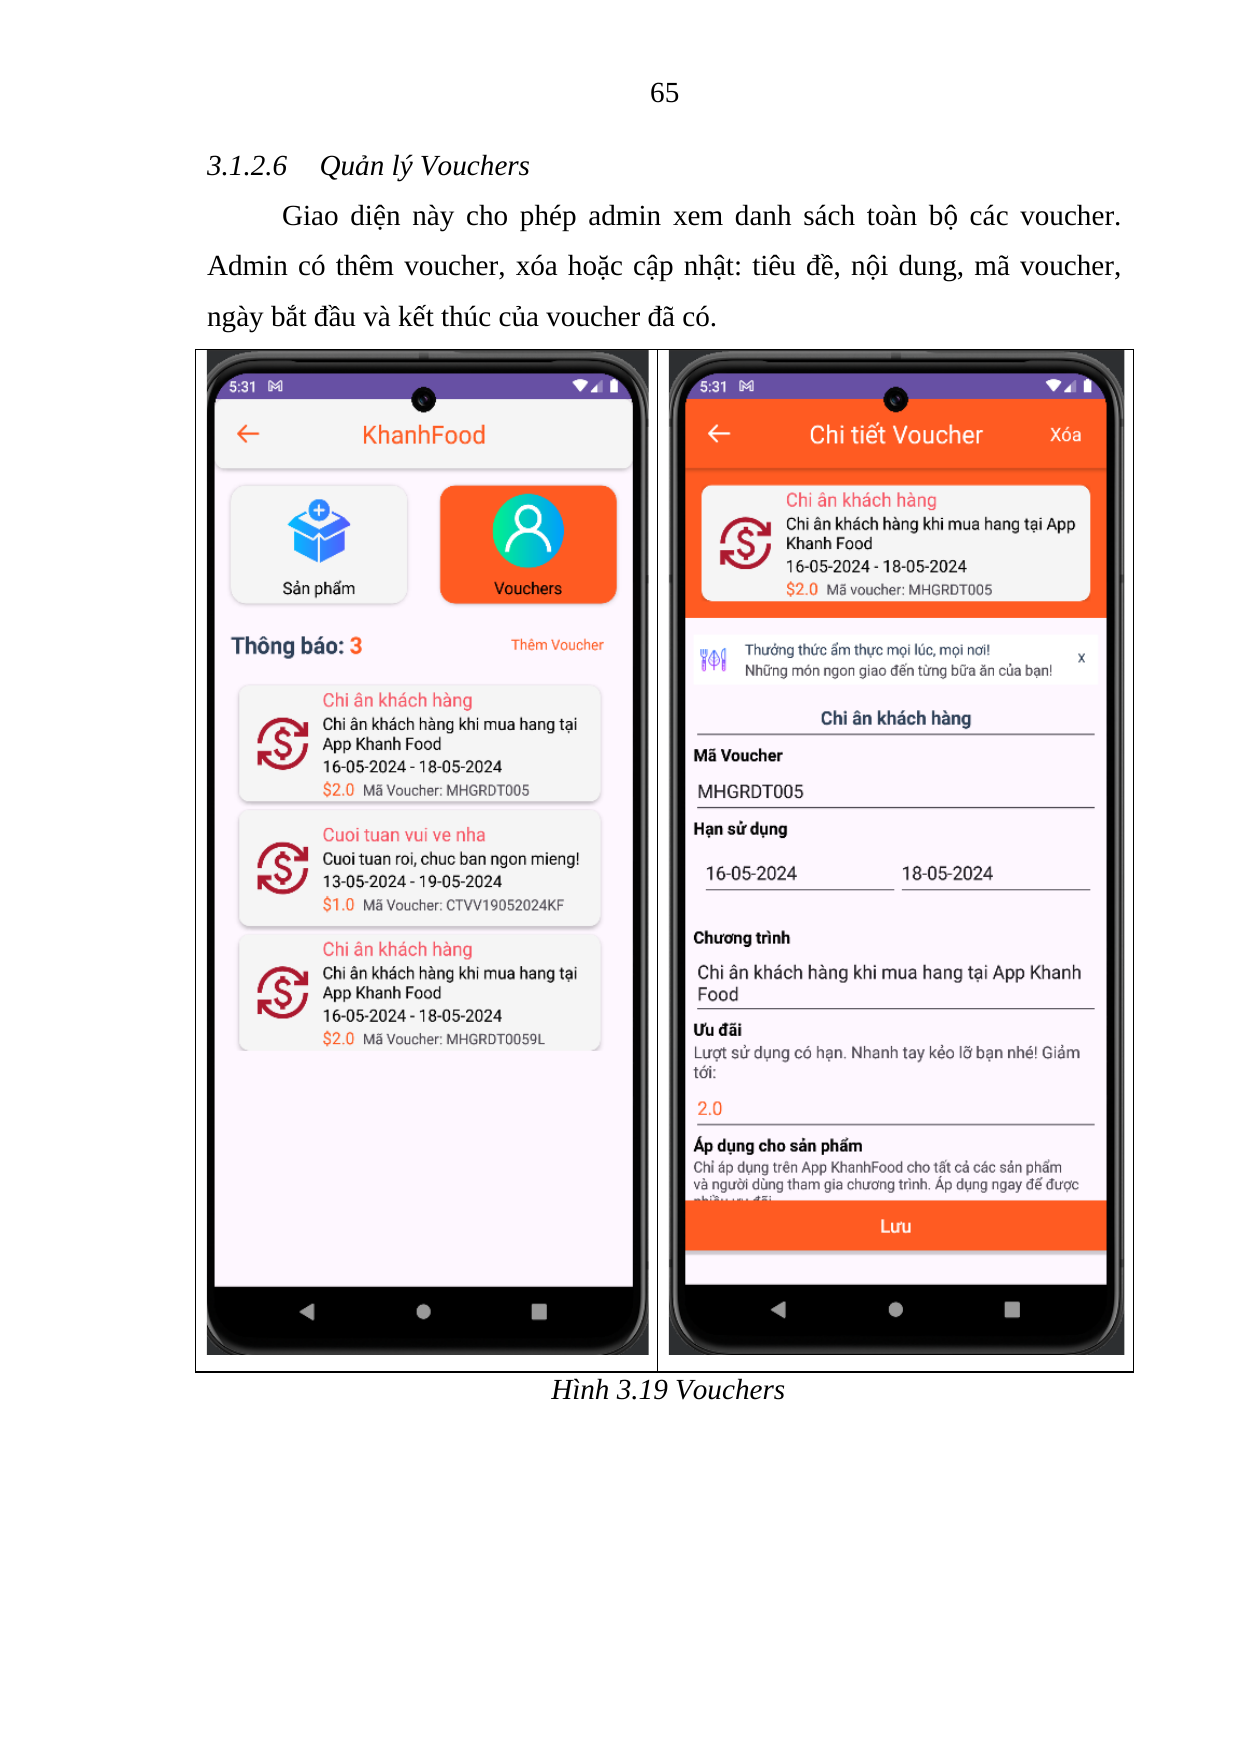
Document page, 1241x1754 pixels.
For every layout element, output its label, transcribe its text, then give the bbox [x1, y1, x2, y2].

table_header [196, 350, 657, 1371]
picture [206, 350, 649, 1355]
subtitle Quản lý Vouchers [207, 148, 1122, 181]
text Hình 3.19 Vouchers [207, 1373, 1122, 1406]
text Giao diện này cho phép admin xem danh sách toàn bộ các voucher. Admin có thêm voucher, xóa hoặc cập nhật: tiêu đề, nội dung, mã voucher, ngày bắt đầu và kết thúc của voucher đã có. [207, 198, 1122, 332]
picture [668, 350, 1125, 1355]
table_header [658, 350, 1133, 1371]
